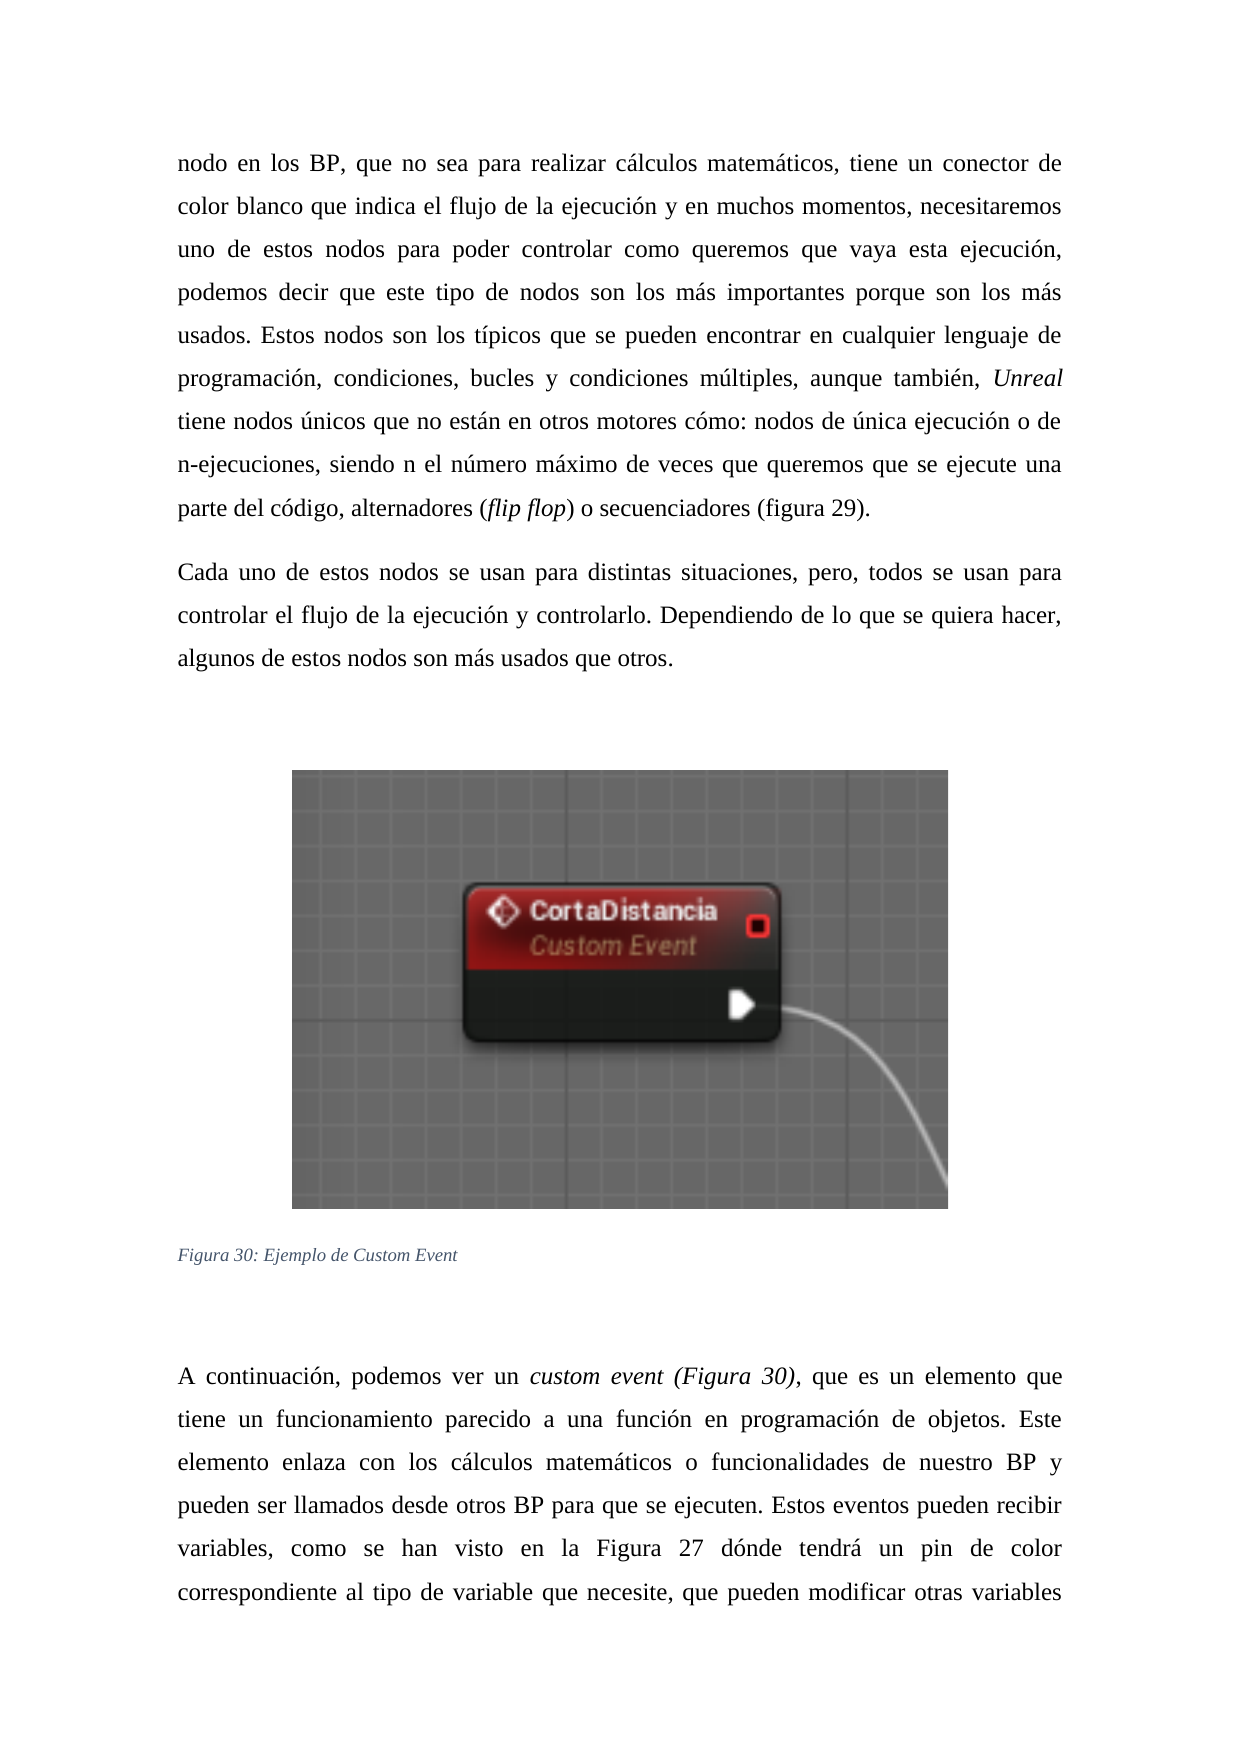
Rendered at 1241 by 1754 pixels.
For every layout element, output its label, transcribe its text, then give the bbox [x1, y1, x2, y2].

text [177, 148, 1063, 521]
text Figura 30: Ejemplo de Custom Event [177, 1244, 1063, 1265]
picture [292, 770, 949, 1209]
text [177, 1361, 1063, 1605]
text Cada uno de estos nodos se usan para distintas situaciones, pero, todos se usan para controlar el flujo de la ejecución y controlarlo. Dependiendo de lo que se quiera hacer, algunos de estos nodos son más usados que otros. [177, 557, 1063, 672]
